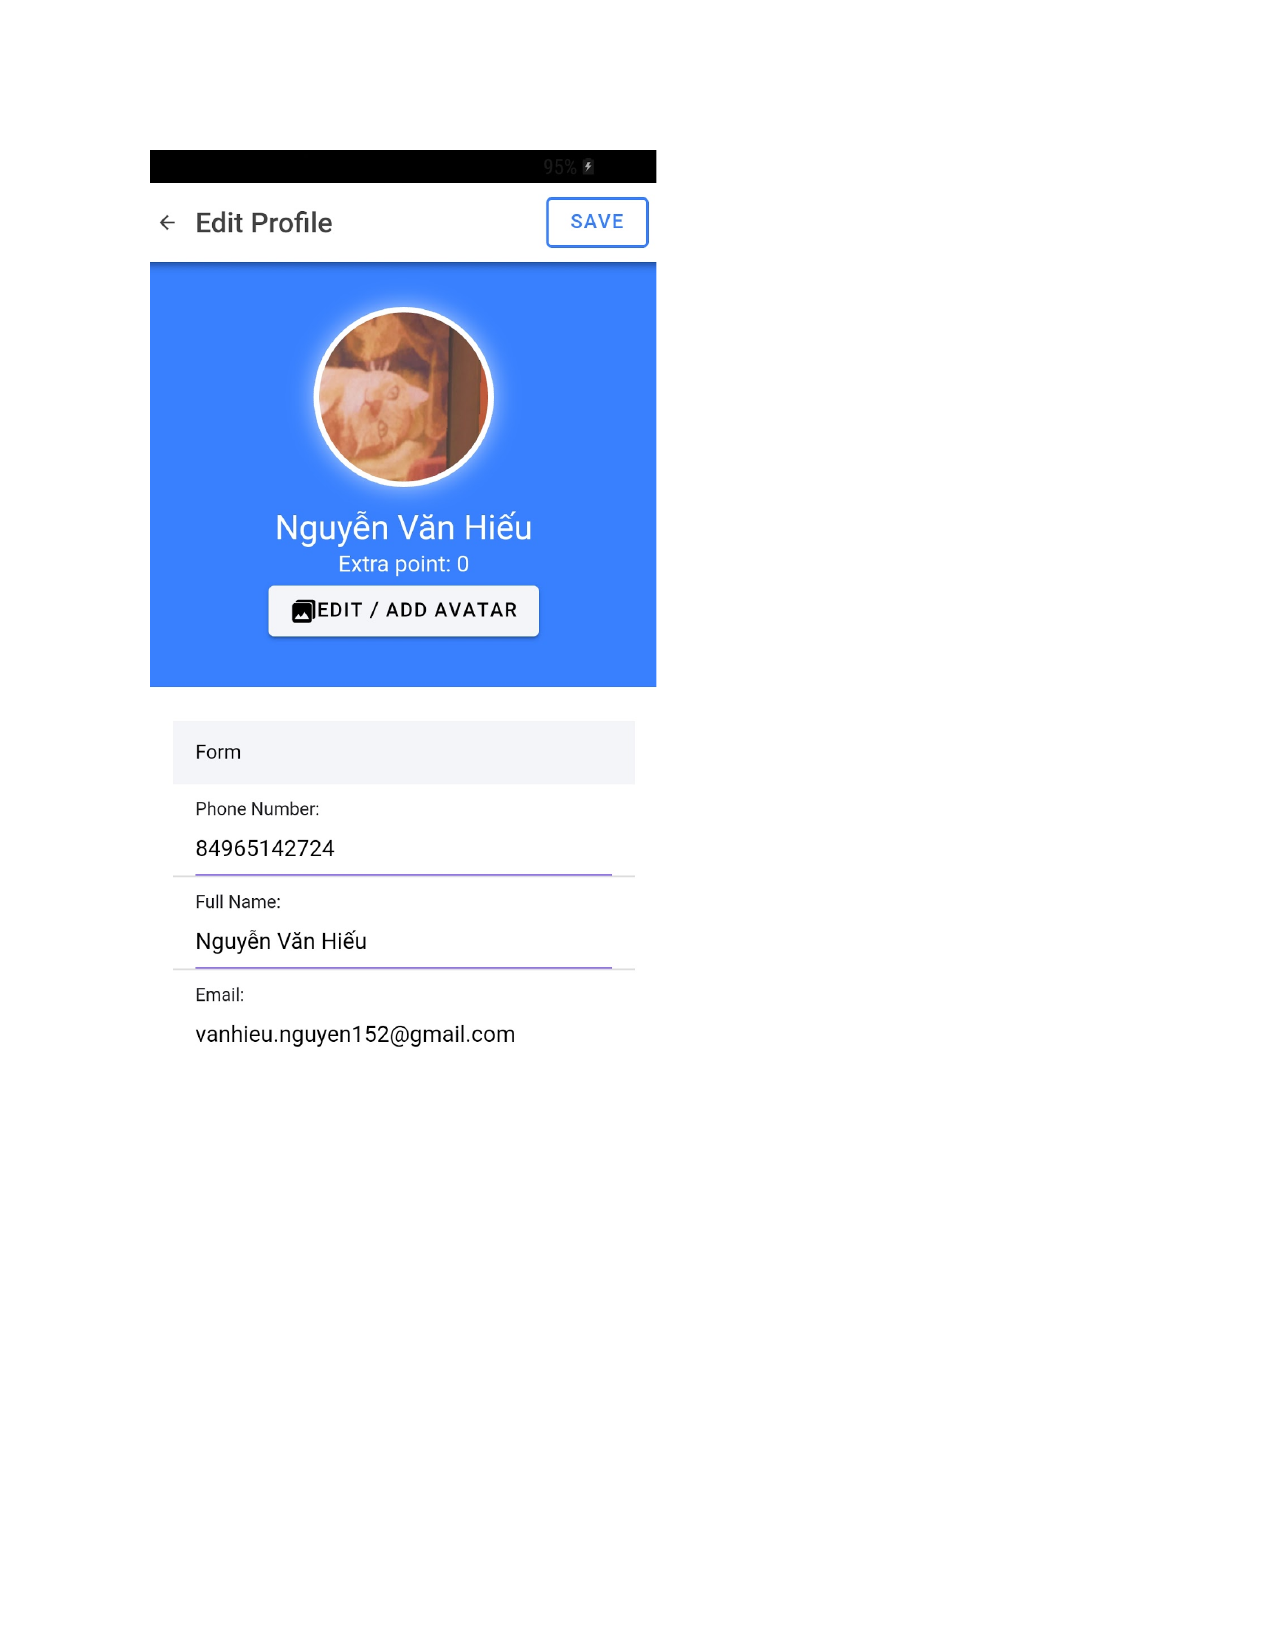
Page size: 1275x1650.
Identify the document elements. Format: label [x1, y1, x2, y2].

picture [150, 150, 657, 1050]
